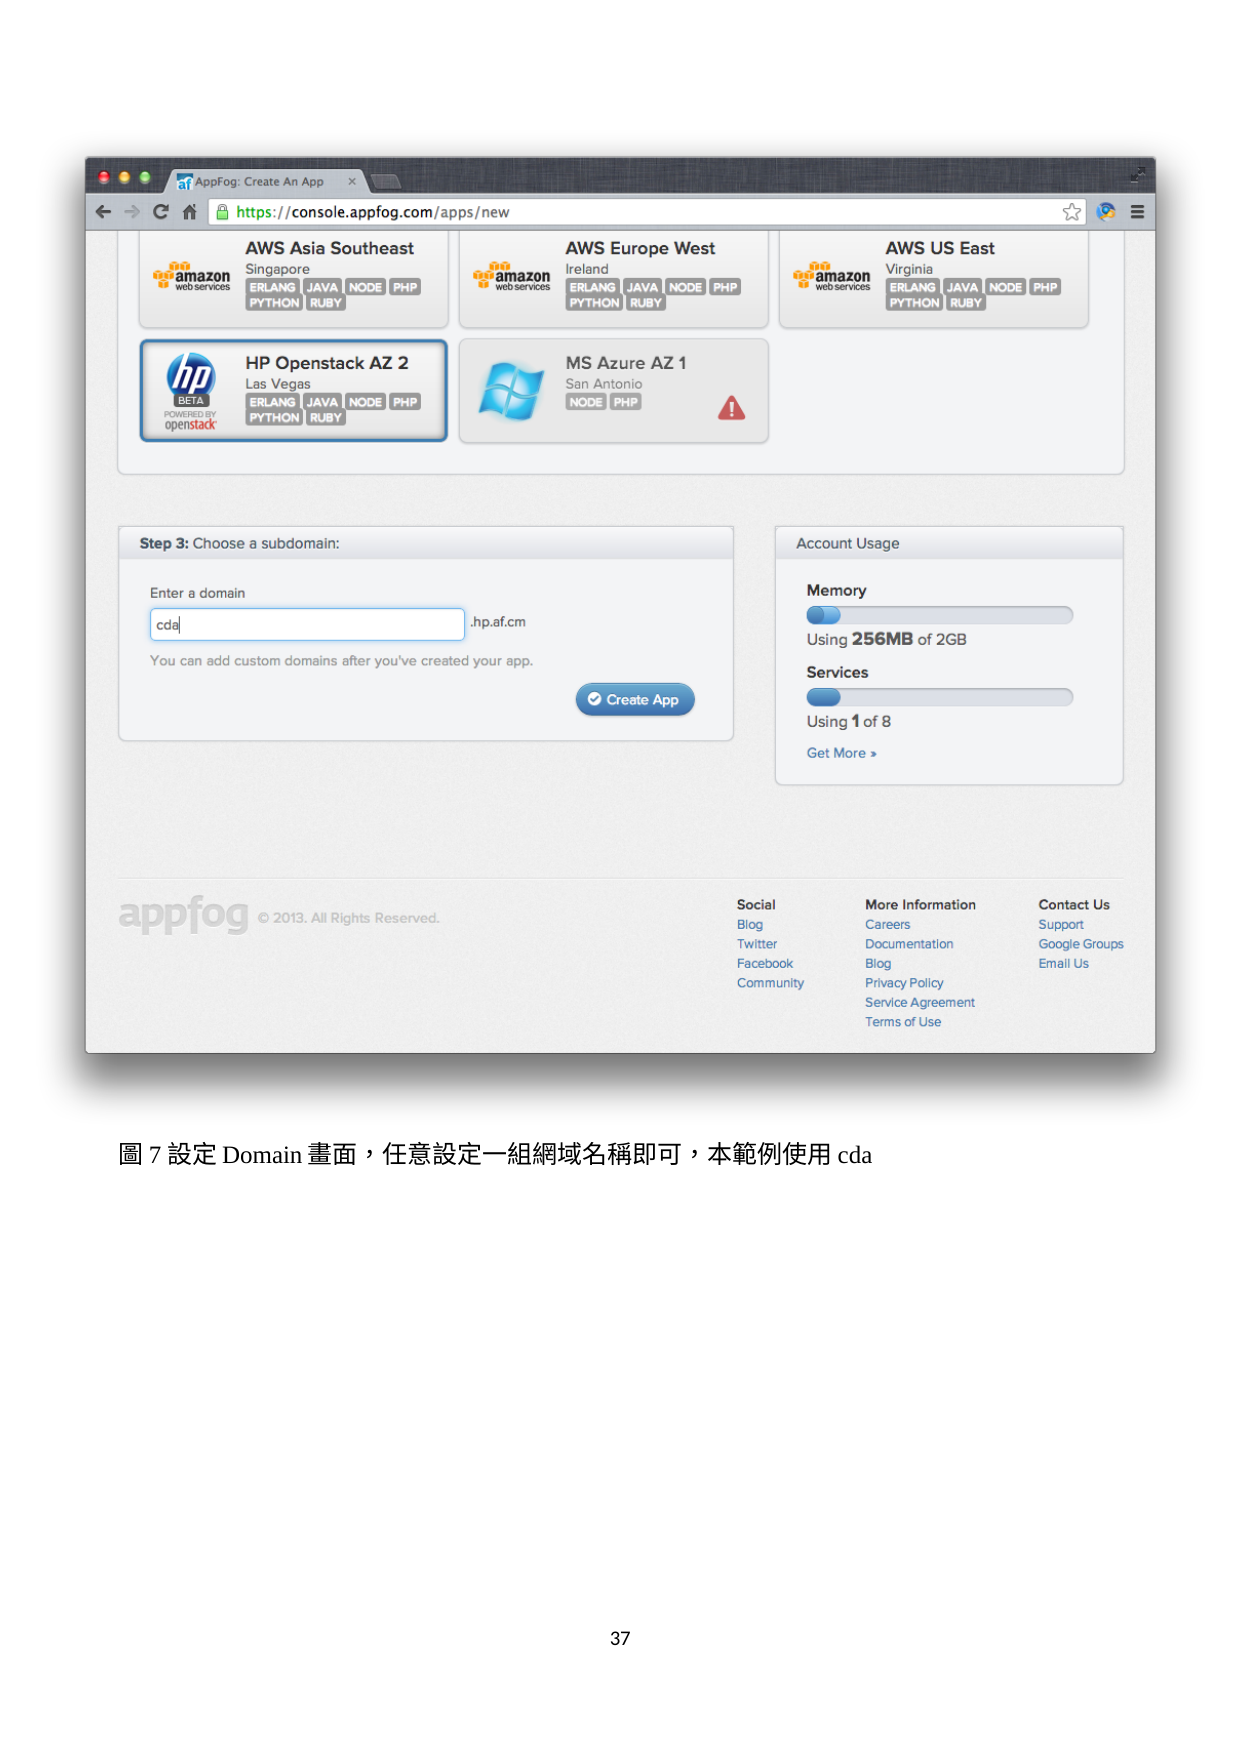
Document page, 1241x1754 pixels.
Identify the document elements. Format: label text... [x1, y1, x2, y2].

text 圖 7 設定Domain畫面，任意設定一組網域名稱即可，本範例使用cda [118, 1134, 1122, 1172]
picture [27, 121, 1213, 1134]
